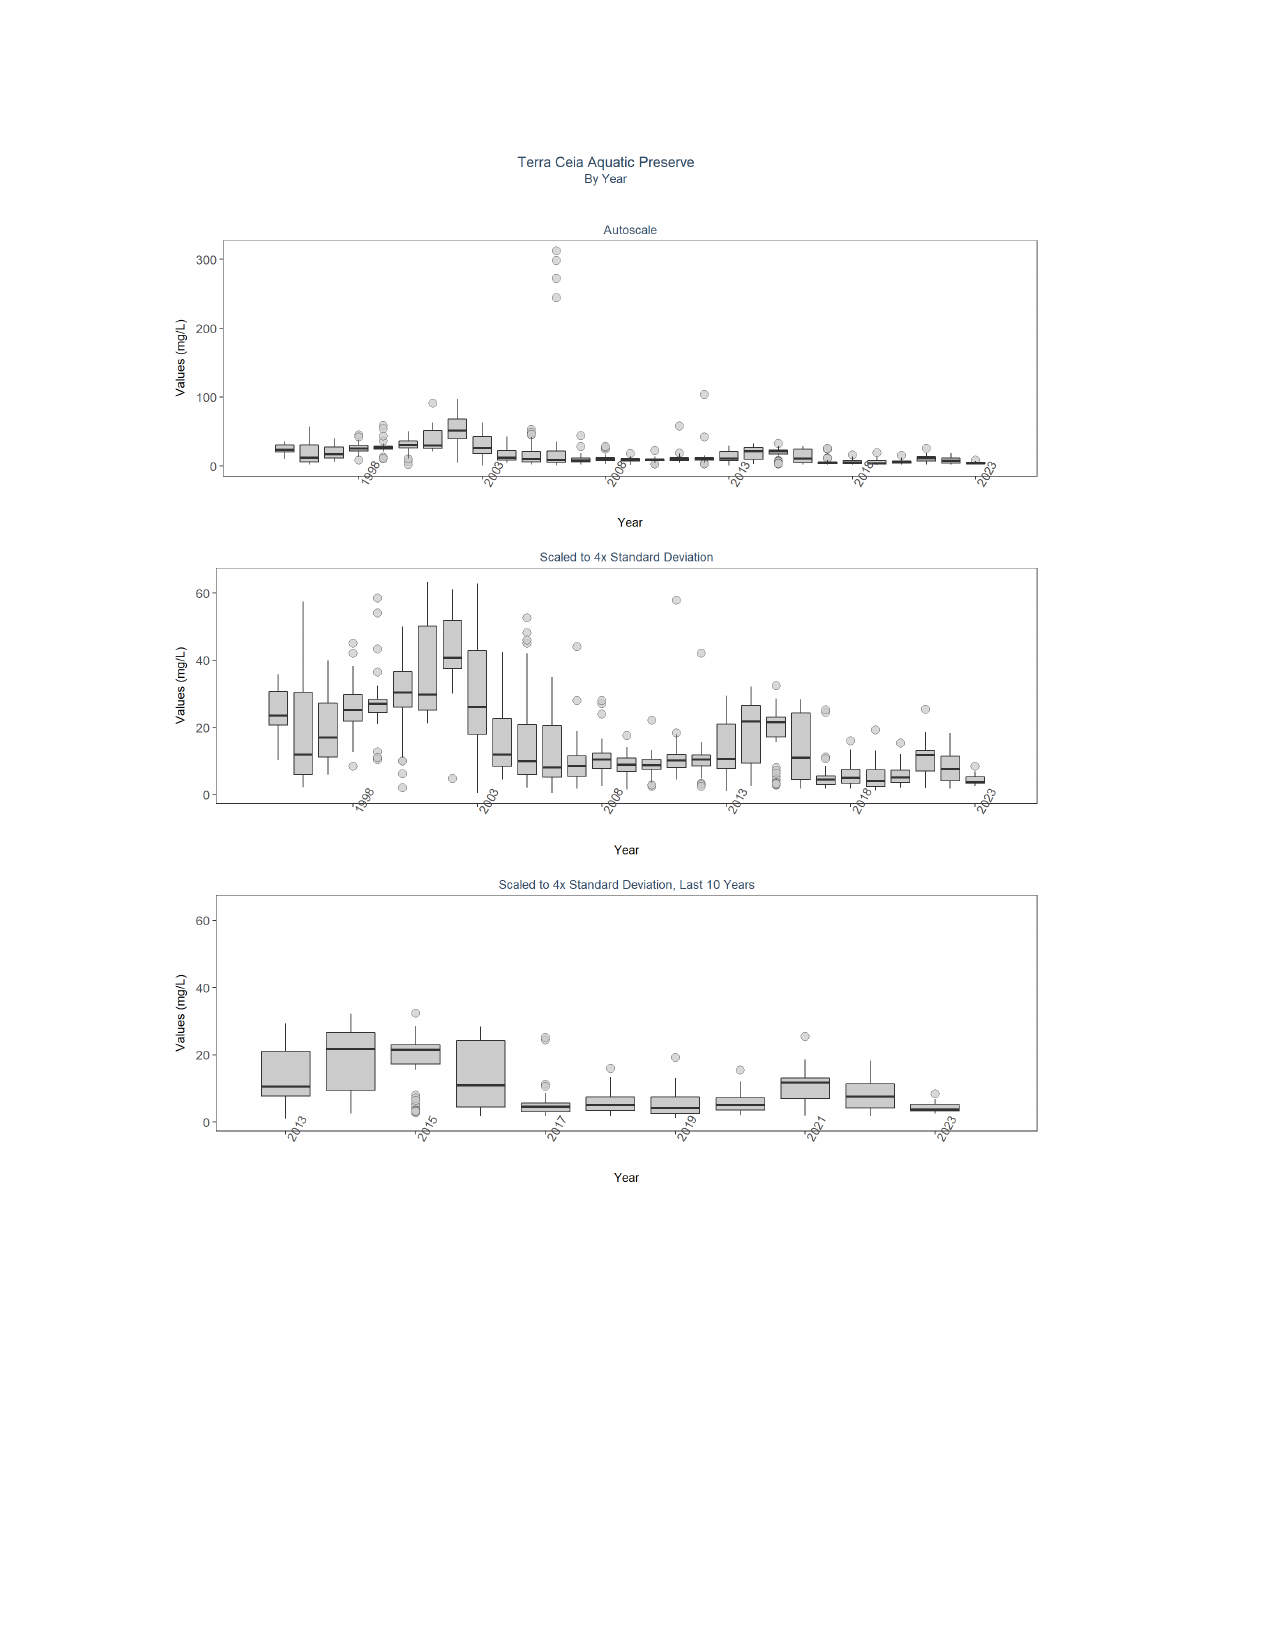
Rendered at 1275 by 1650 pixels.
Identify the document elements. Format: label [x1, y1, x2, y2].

picture [168, 150, 1044, 1200]
